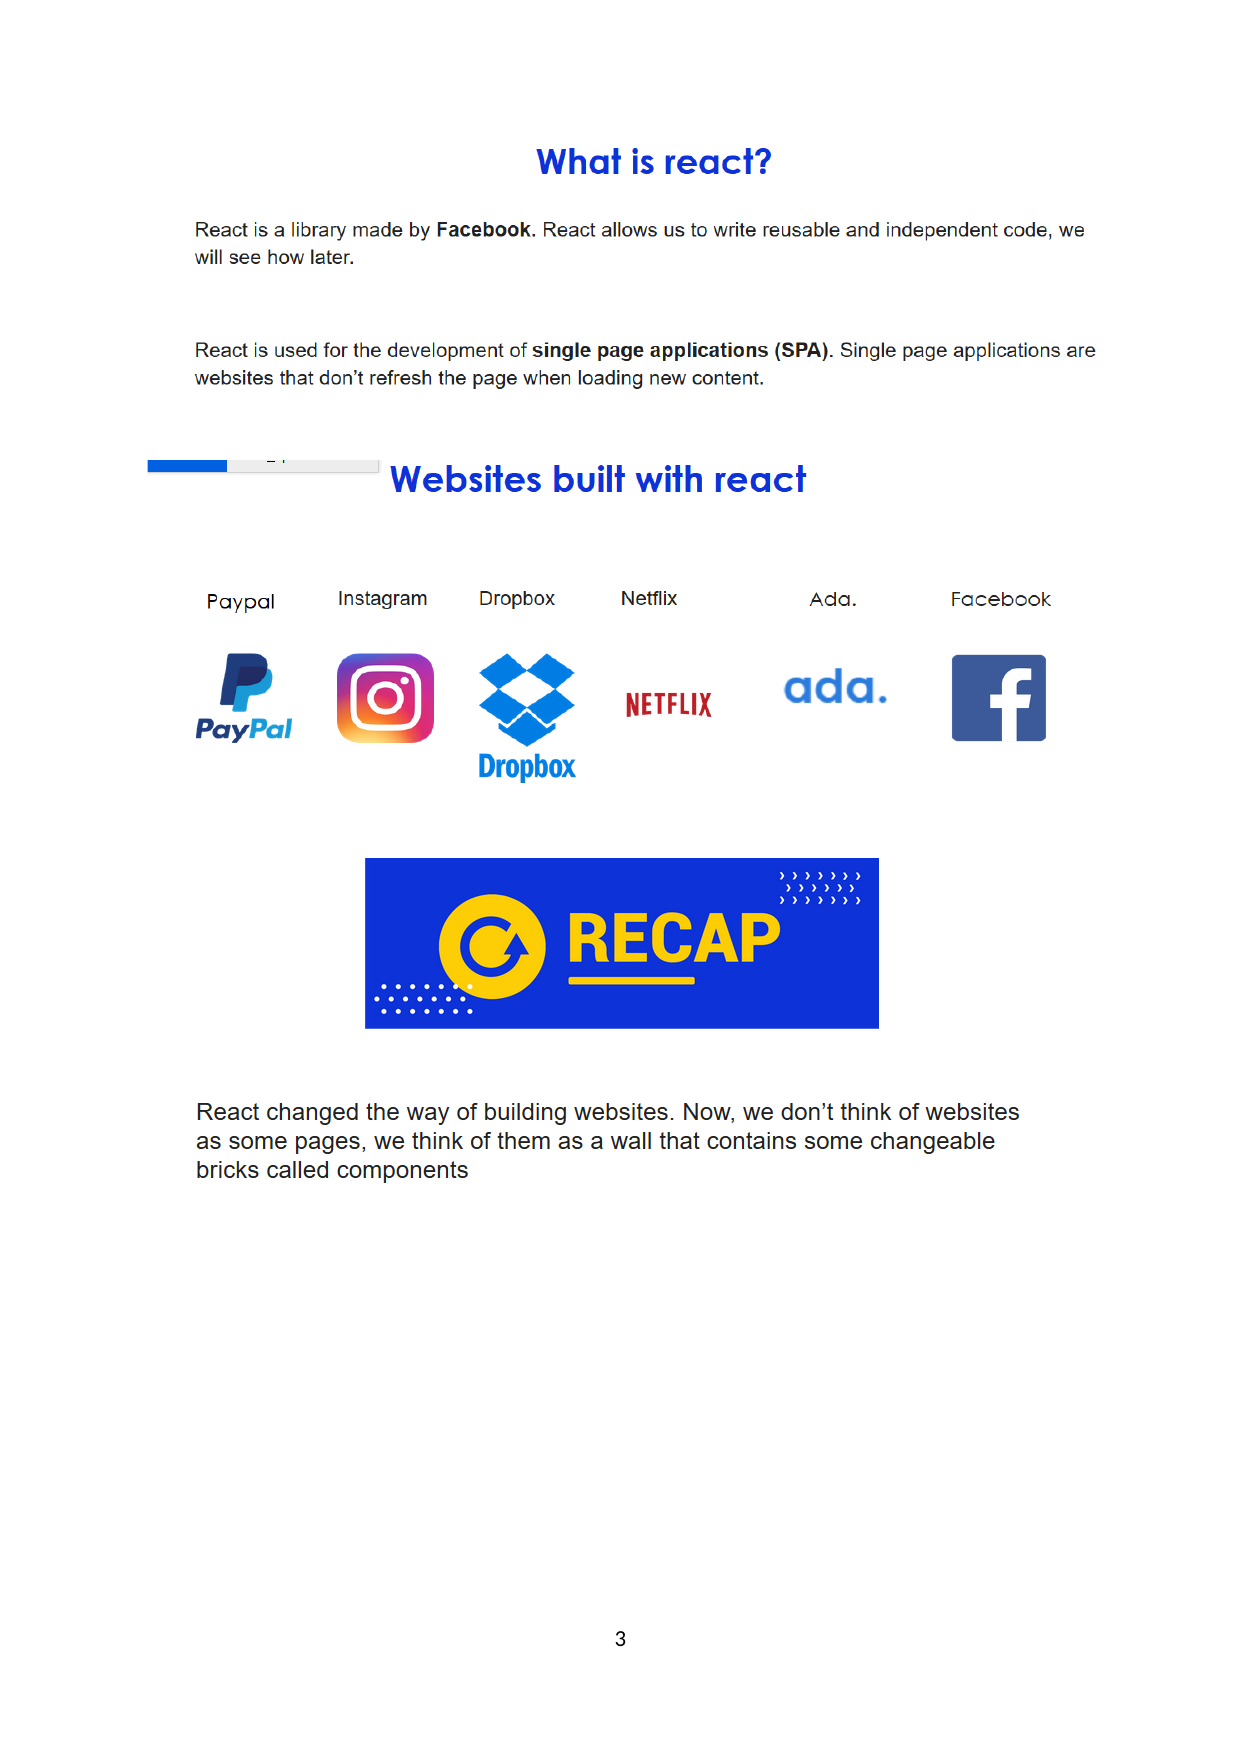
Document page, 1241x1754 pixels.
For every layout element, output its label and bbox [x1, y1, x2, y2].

picture [147, 460, 1094, 831]
picture [147, 147, 1136, 442]
picture [147, 849, 1103, 1213]
